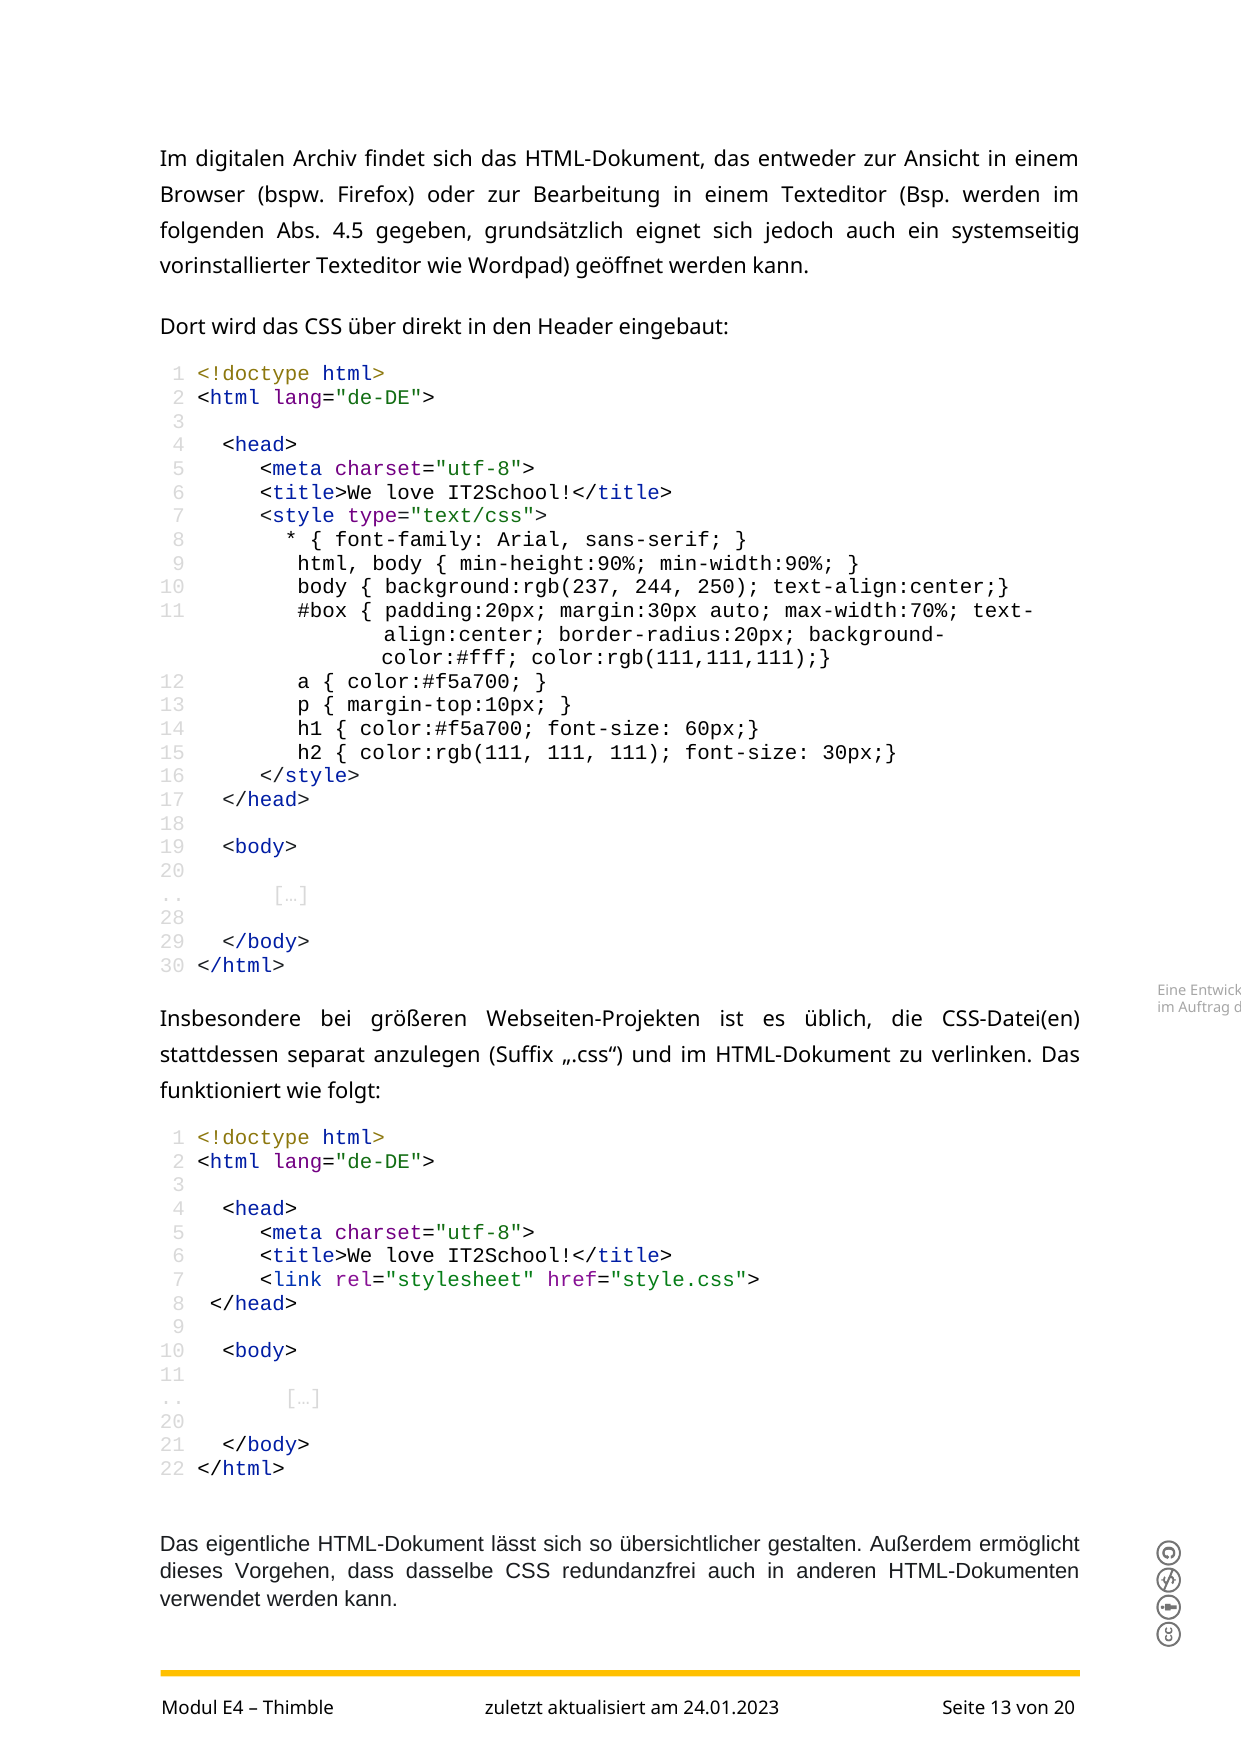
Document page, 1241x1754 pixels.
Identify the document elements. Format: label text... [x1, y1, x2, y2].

text 10 body { background:rgb(237, 244, 250); text-align:center;} [159, 576, 1081, 600]
text 1 <!doctype html> [159, 363, 1081, 387]
text 28 [159, 907, 1081, 931]
text 8 * { font-family: Arial, sans-serif; } [159, 529, 1081, 553]
text Im digitalen Archiv findet sich das HTML-Dokument, das entweder zur Ansicht in einem Browser (bspw. Firefox) oder zur Bearbeitung in einem Texteditor (Bsp. werden im folgenden Abs. 4.5 gegeben, grundsätzlich eignet sich jedoch auch ein systemseitig vorinstallierter Texteditor wie Wordpad) geöffnet werden kann. [159, 143, 1081, 280]
text 12 a { color:#f5a700; } [159, 671, 1081, 694]
text 4 <head> [159, 434, 1081, 458]
text 7 <style type="text/css"> [159, 505, 1081, 529]
text 6 <title>We love IT2School!</title> [159, 482, 1081, 505]
text 22 </html> [159, 1458, 986, 1482]
text 15 h2 { color:rgb(111, 111, 111); font-size: 30px;} [159, 742, 1081, 765]
text 9 html, body { min-height:90%; min-width:90%; } [159, 553, 1081, 576]
text Dort wird das CSS über direkt in den Header eingebaut: [159, 311, 1081, 341]
text 7 <link rel="stylesheet" href="style.css"> [159, 1269, 1081, 1293]
text align:center; border-radius:20px; background- [233, 623, 1081, 647]
text 17 </head> [159, 789, 1081, 813]
text 3 [159, 411, 1081, 434]
text 9 [159, 1316, 1081, 1340]
text 18 [159, 813, 1081, 836]
text 8 </head> [159, 1293, 1081, 1316]
text Insbesondere bei größeren Webseiten-Projekten ist es üblich, die CSS-Datei(en) stattdessen separat anzulegen (Suffix „.css“) und im HTML-Dokument zu verlinken. Das funktioniert wie folgt: [159, 1003, 1081, 1104]
text 11 [159, 1363, 1081, 1387]
text 6 <title>We love IT2School!</title> [159, 1245, 1081, 1269]
text 11 #box { padding:20px; margin:30px auto; max-width:70%; text- [159, 600, 1081, 623]
text 29 </body> [159, 931, 1081, 954]
text color:#fff; color:rgb(111,111,111);} [233, 647, 1081, 671]
text 3 [159, 1174, 1081, 1198]
text 20 [159, 1411, 1081, 1434]
text 5 <meta charset="utf-8"> [159, 458, 1081, 482]
text 30 </html> [159, 954, 1081, 978]
text 1 <!doctype html> [159, 1127, 1081, 1151]
text Das eigentliche HTML-Dokument lässt sich so übersichtlicher gestalten. Außerdem ermöglicht dieses Vorgehen, dass dasselbe CSS redundanzfrei auch in anderen HTML-Dokumenten verwendet werden kann. [159, 1531, 1081, 1611]
text 2 <html lang="de-DE"> [159, 1151, 1081, 1174]
text 4 <head> [159, 1198, 1081, 1222]
text .. […] [159, 1387, 1081, 1411]
text 5 <meta charset="utf-8"> [159, 1222, 1081, 1245]
text 16 </style> [159, 765, 1081, 789]
text 21 </body> [159, 1434, 1081, 1458]
text .. […] [159, 884, 1081, 907]
text 2 <html lang="de-DE"> [159, 387, 1081, 411]
text 20 [159, 860, 1081, 884]
text 19 <body> [159, 836, 1081, 860]
text 14 h1 { color:#f5a700; font-size: 60px;} [159, 718, 1081, 742]
text 10 <body> [159, 1340, 1081, 1363]
text 13 p { margin-top:10px; } [159, 694, 1081, 718]
